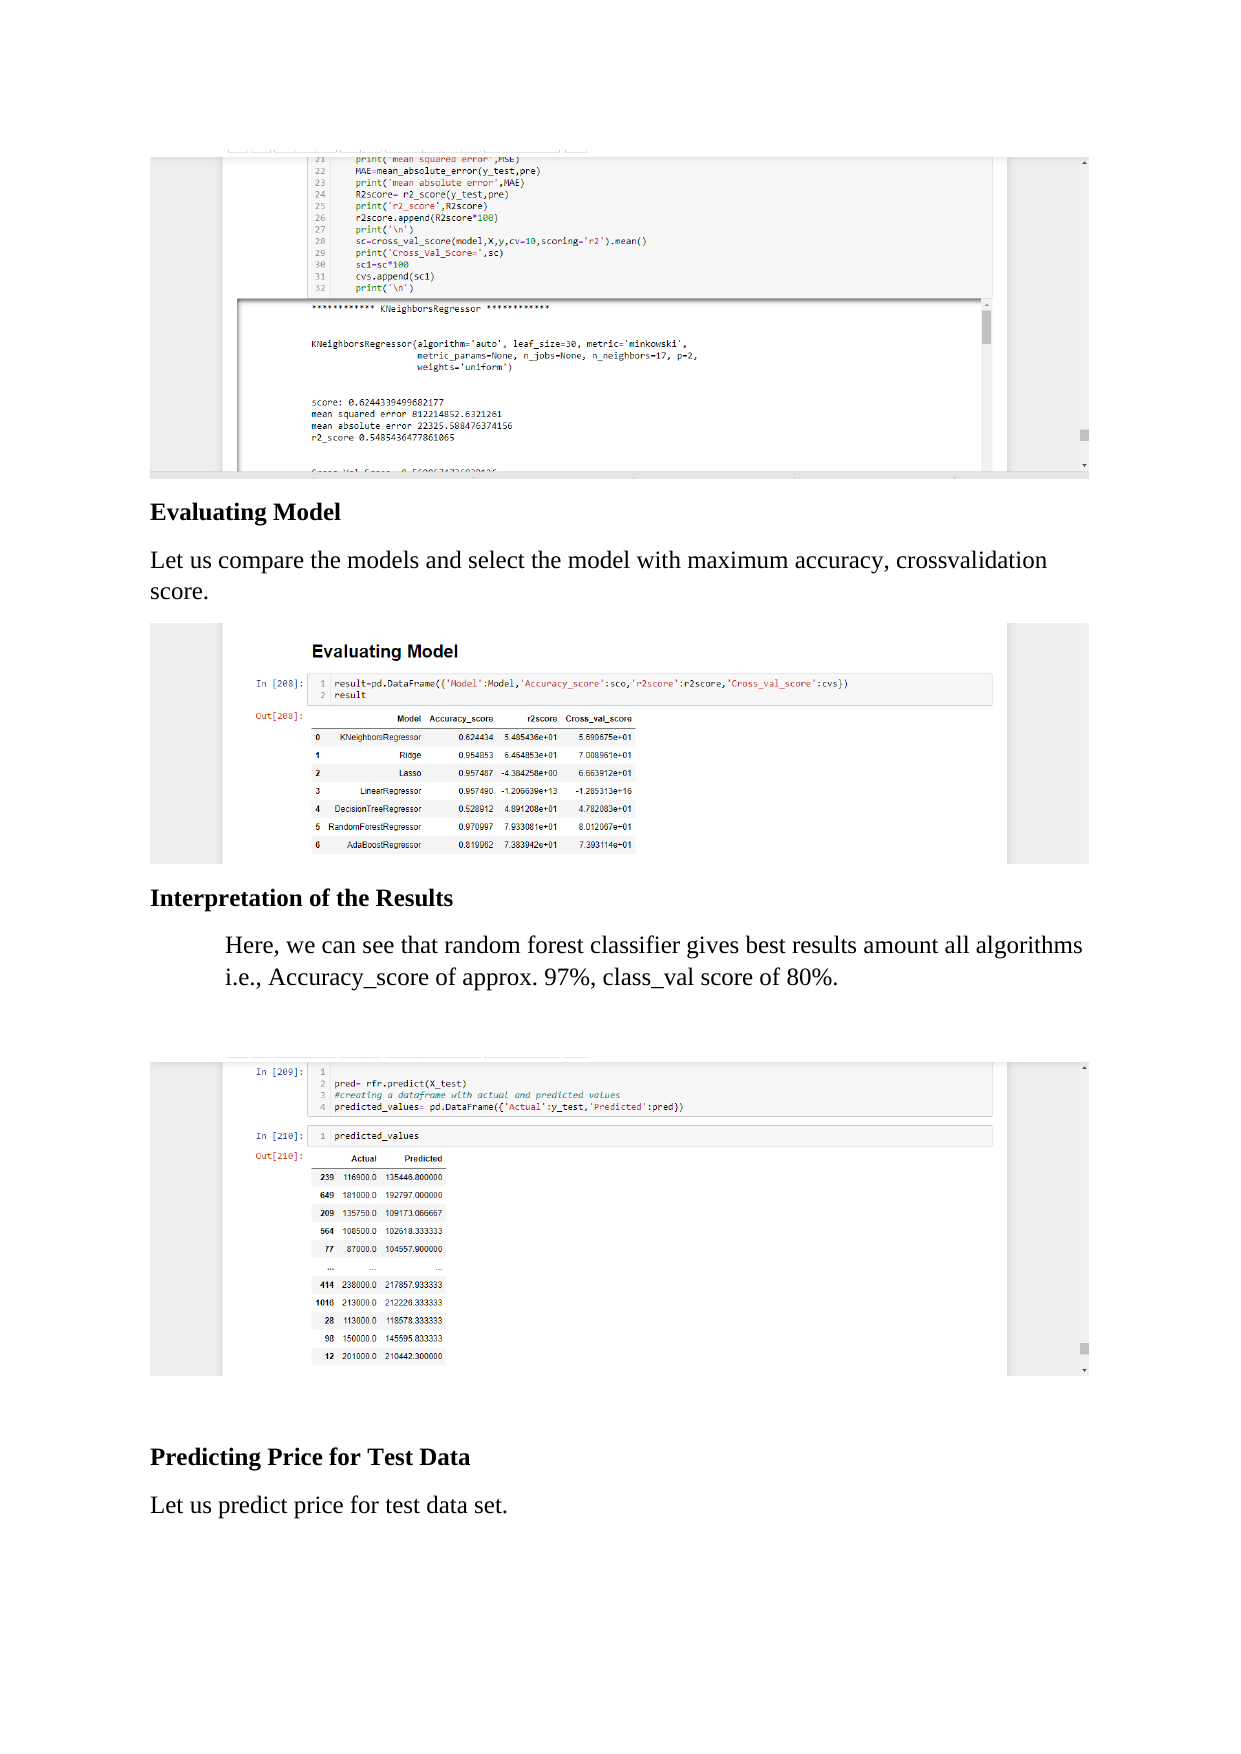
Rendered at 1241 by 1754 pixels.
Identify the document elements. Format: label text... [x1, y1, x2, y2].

text Here, we can see that random forest classifier gives best results amount all algorithms i.e., Accuracy_score of approx. 97%, class_val score of 80%. [225, 931, 1090, 990]
text Evaluating Model [150, 497, 1090, 526]
text Let us compare the models and select the model with maximum accuracy, crossvalidation score. [150, 545, 1090, 604]
text Predicting Price for Test Data [150, 1442, 1090, 1471]
picture [150, 150, 1089, 479]
text Let us predict price for test data set. [150, 1490, 1090, 1519]
picture [150, 623, 1089, 864]
text Interpretation of the Results [150, 883, 1090, 912]
picture [150, 1057, 1089, 1376]
